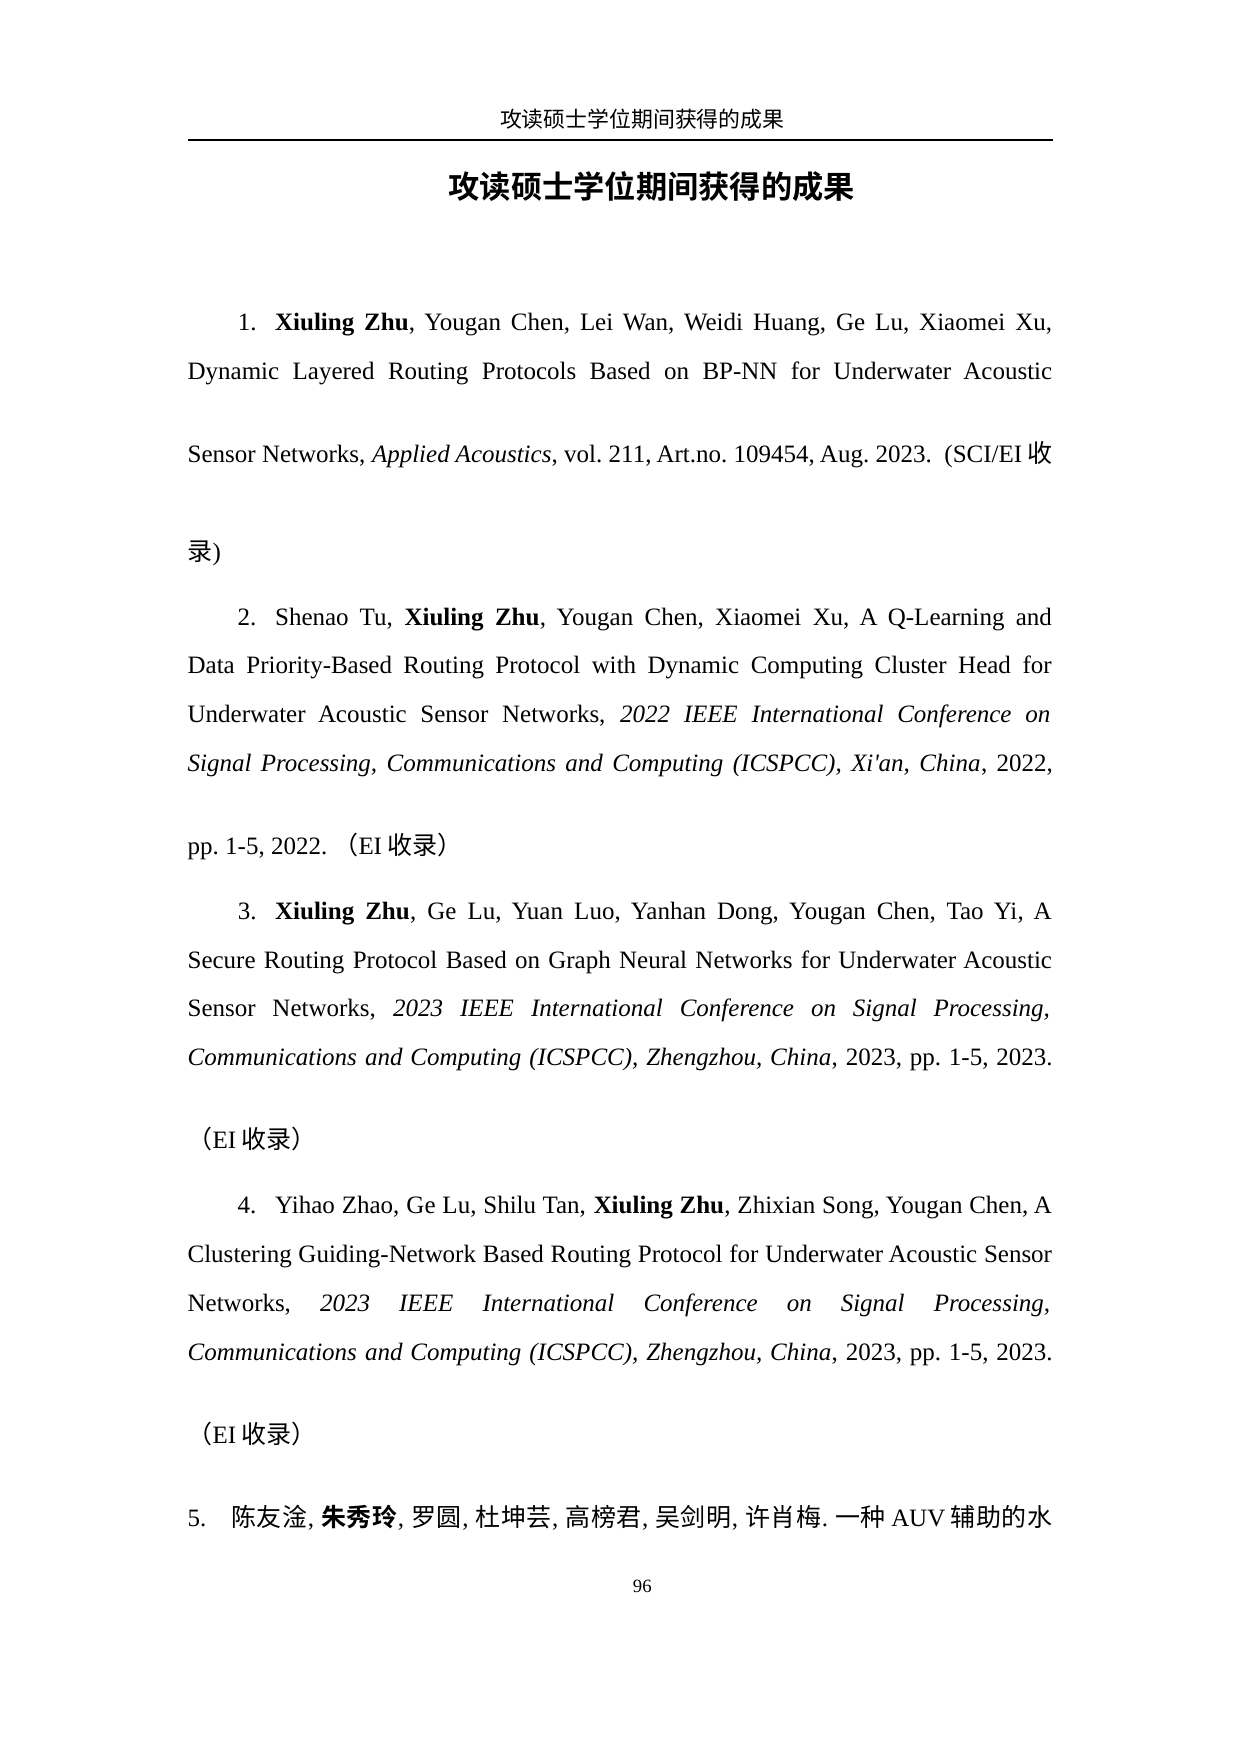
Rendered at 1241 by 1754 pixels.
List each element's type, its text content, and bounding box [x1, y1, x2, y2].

list Xiuling Zhu, Yougan Chen, Lei Wan, Weidi Huang, Ge Lu, Xiaomei Xu, Dynamic Layered Routing Protocols Based on BP-NN for Underwater Acoustic Sensor Networks, Applied Acoustics, vol. 211, Art.no. 109454, Aug. 2023. (SCI/EI收录) [187, 305, 1053, 582]
list Shenao Tu, Xiuling Zhu, Yougan Chen, Xiaomei Xu, A Q-Learning and Data Priority-Based Routing Protocol with Dynamic Computing Cluster Head for Underwater Acoustic Sensor Networks, 2022 IEEE International Conference on Signal Processing, Communications and Computing (ICSPCC), Xi'an, China, 2022, pp. 1-5, 2022. （EI收录） [187, 600, 1053, 876]
list Yihao Zhao, Ge Lu, Shilu Tan, Xiuling Zhu, Zhixian Song, Yougan Chen, A Clustering Guiding-Network Based Routing Protocol for Underwater Acoustic Sensor Networks, 2023 IEEE International Conference on Signal Processing, Communications and Computing (ICSPCC), Zhengzhou, China, 2023, pp. 1-5, 2023. （EI收录） [187, 1188, 1053, 1465]
text 攻读硕士学位期间获得的成果 [187, 153, 1053, 218]
list Xiuling Zhu, Ge Lu, Yuan Luo, Yanhan Dong, Yougan Chen, Tao Yi, A Secure Routing Protocol Based on Graph Neural Networks for Underwater Acoustic Sensor Networks, 2023 IEEE International Conference on Signal Processing, Communications and Computing (ICSPCC), Zhengzhou, China, 2023, pp. 1-5, 2023. （EI收录） [187, 894, 1053, 1170]
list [187, 1483, 1053, 1548]
